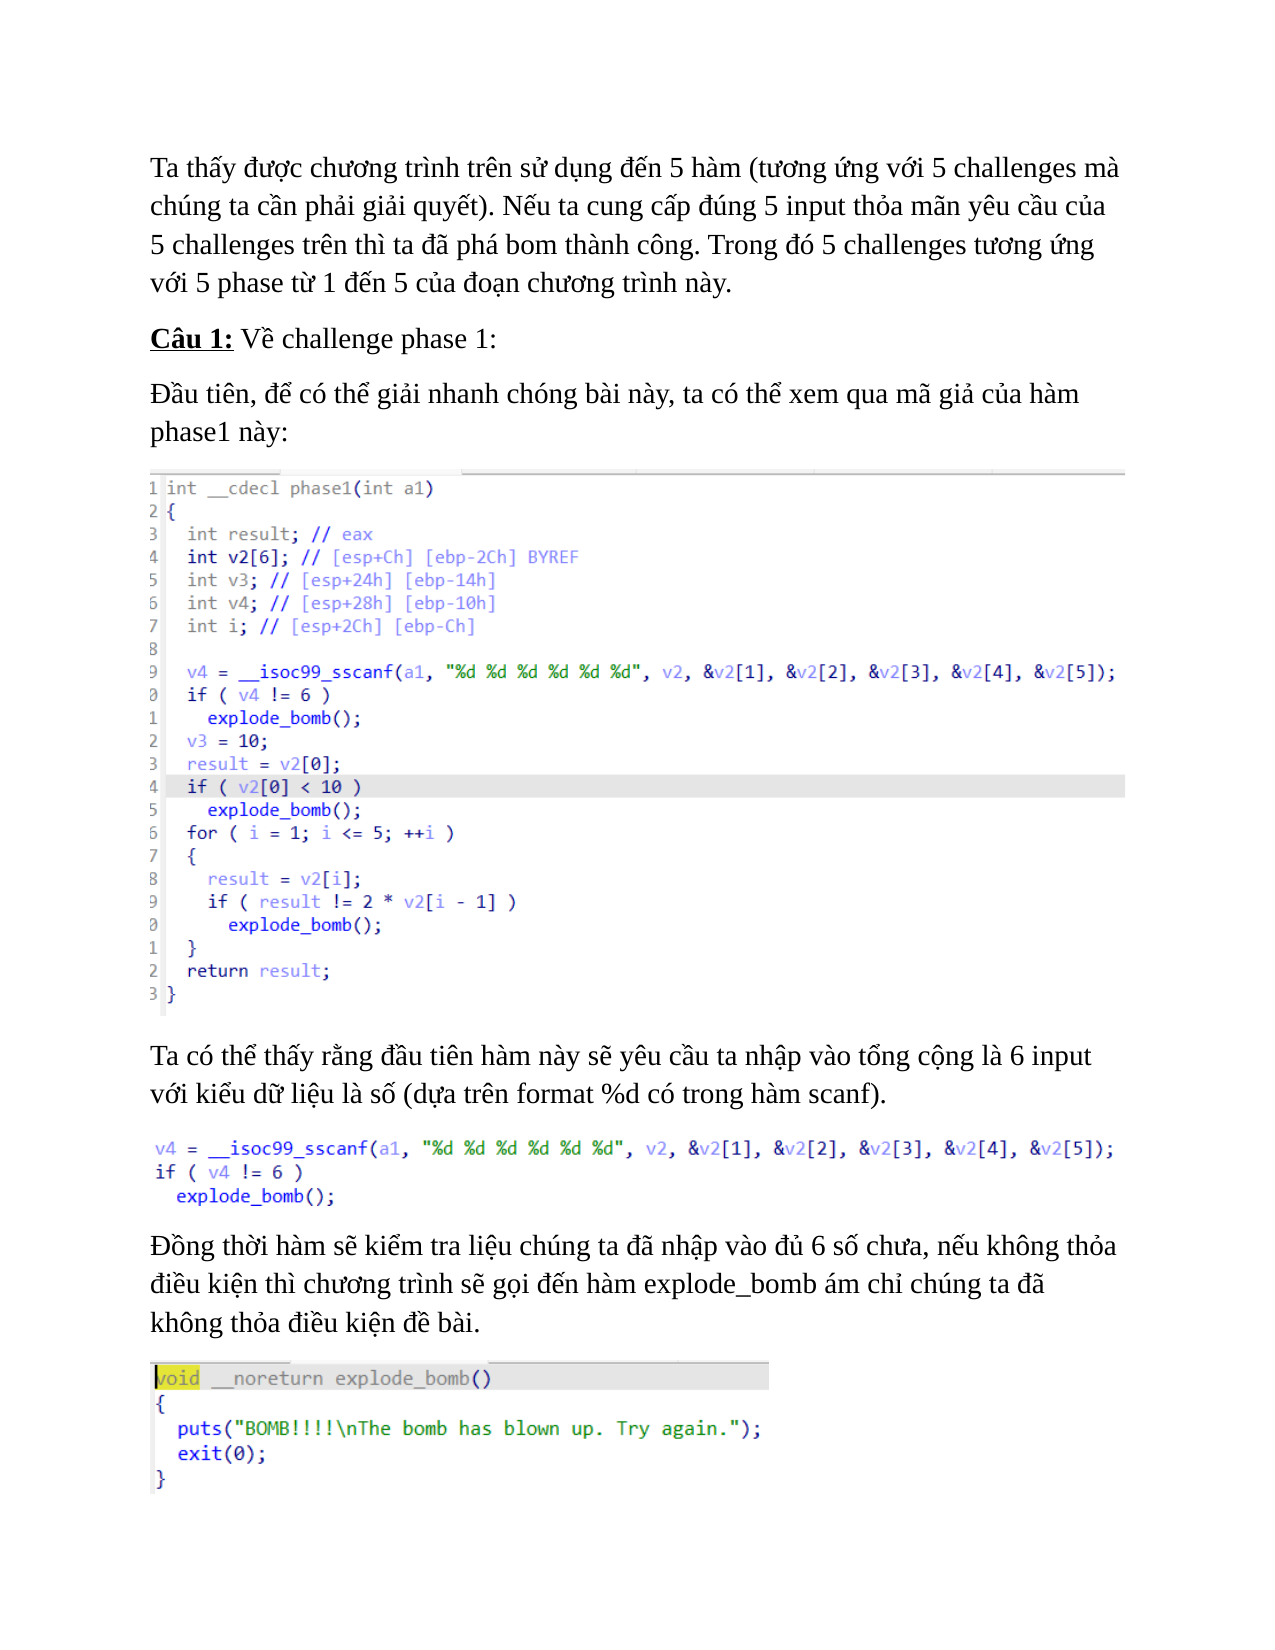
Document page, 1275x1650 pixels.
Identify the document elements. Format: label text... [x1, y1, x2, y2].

text Ta thấy được chương trình trên sử dụng đến 5 hàm (tương ứng với 5 challenges mà chúng ta cần phải giải quyết). Nếu ta cung cấp đúng 5 input thỏa mãn yêu cầu của 5 challenges trên thì ta đã phá bom thành công. Trong đó 5 challenges tương ứng với 5 phase từ 1 đến 5 của đoạn chương trình này. [150, 150, 1125, 299]
picture [150, 1360, 769, 1494]
text Câu 1: Về challenge phase 1: [150, 321, 1125, 354]
text Đầu tiên, để có thể giải nhanh chóng bài này, ta có thể xem qua mã giả của hàm phase1 này: [150, 376, 1125, 448]
text Đồng thời hàm sẽ kiểm tra liệu chúng ta đã nhập vào đủ 6 số chưa, nếu không thỏa điều kiện thì chương trình sẽ gọi đến hàm explode_bomb ám chỉ chúng ta đã không thỏa điều kiện đề bài. [150, 1228, 1125, 1338]
text Ta có thể thấy rằng đầu tiên hàm này sẽ yêu cầu ta nhập vào tổng cộng là 6 input với kiểu dữ liệu là số (dựa trên format %d có trong hàm scanf). [150, 1038, 1125, 1110]
picture [150, 469, 1125, 1016]
picture [150, 1131, 1125, 1206]
